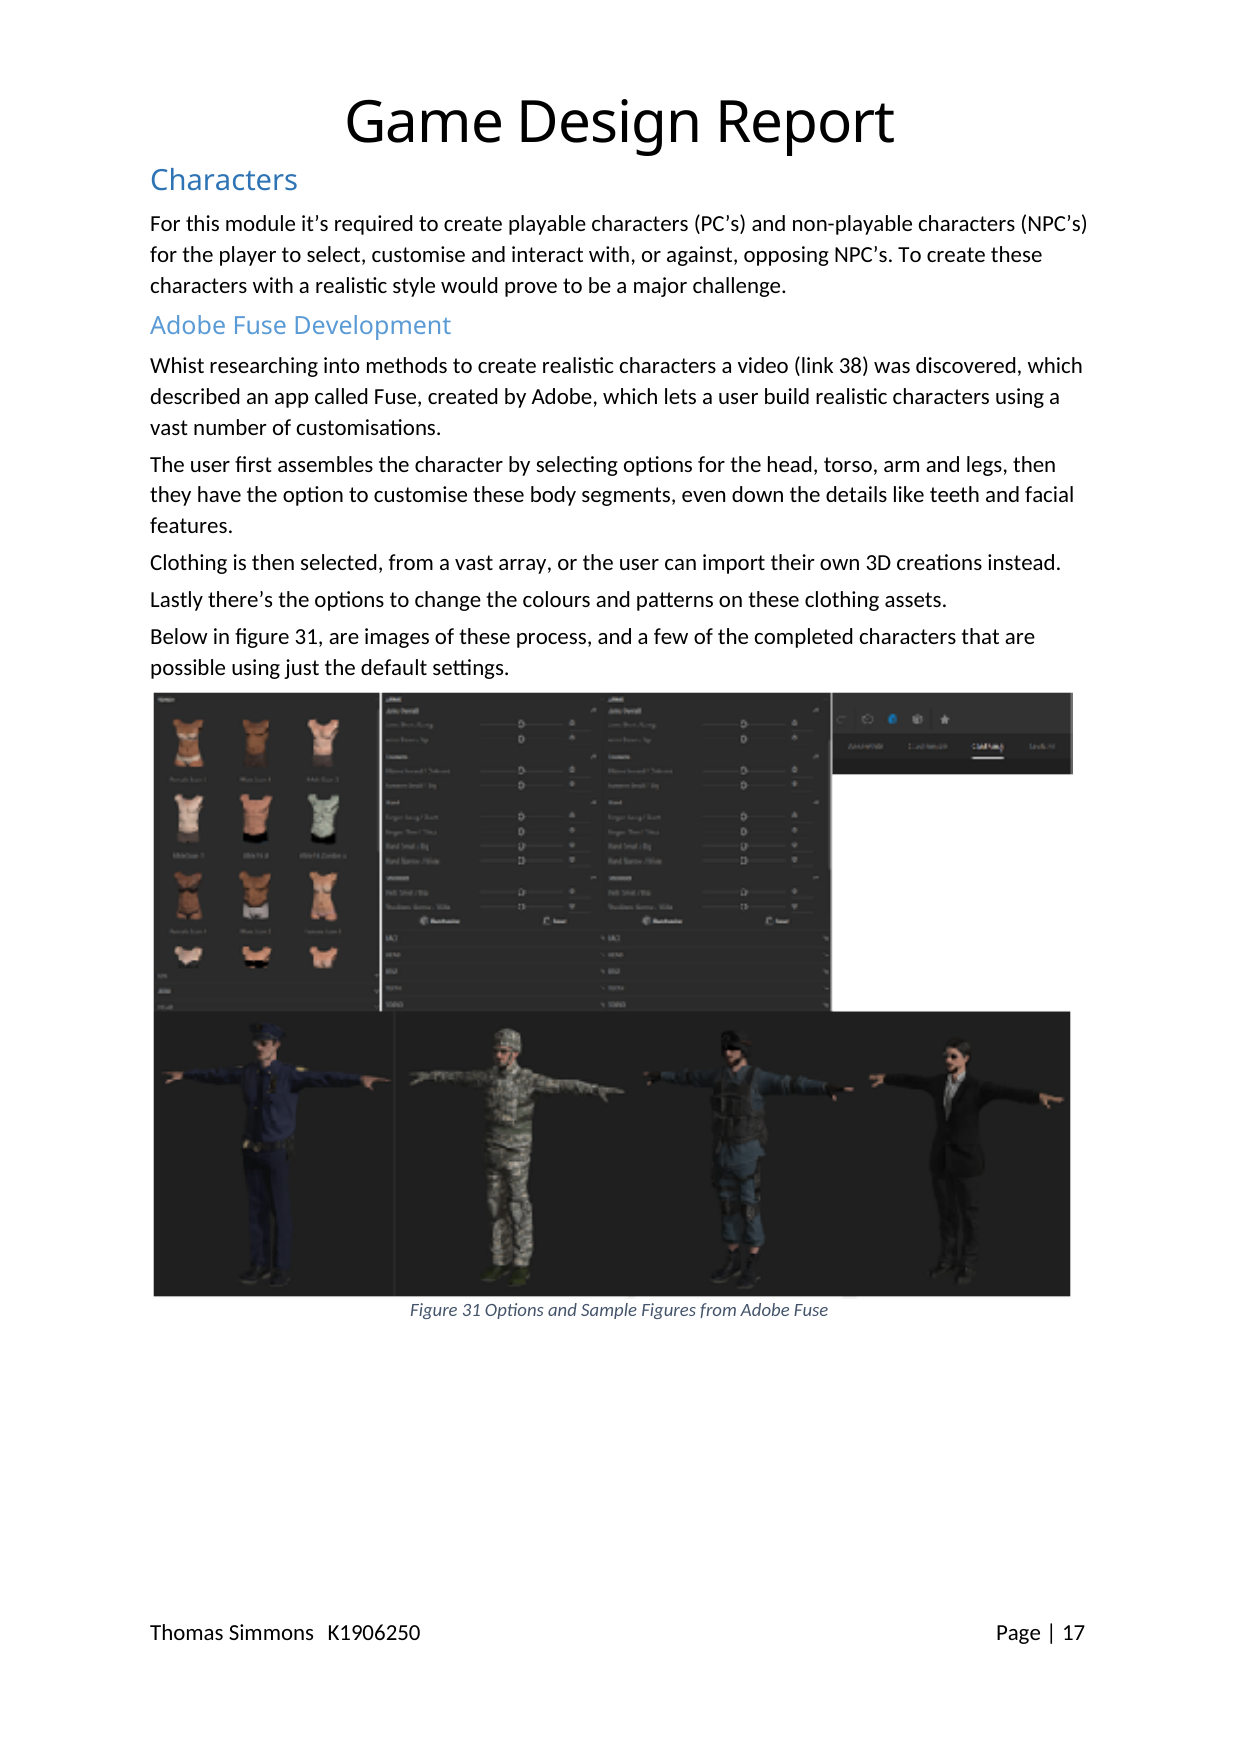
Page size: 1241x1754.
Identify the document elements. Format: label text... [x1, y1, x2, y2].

text Clothing is then selected, from a vast array, or the user can import their own 3D creations instead. [150, 548, 1090, 576]
subtitle Characters [150, 159, 1090, 199]
text Whist researching into methods to create realistic characters a video (link 38) was discovered, which described an app called Fuse, created by Adobe, which lets a user build realistic characters using a vast number of customisations. [150, 351, 1090, 441]
text For this module it’s required to create playable characters (PC’s) and non-playable characters (NPC’s) for the player to select, customise and interact with, or against, opposing NPC’s. To create these characters with a realistic style would prove to be a major challenge. [150, 209, 1090, 299]
subtitle Adobe Fuse Development [150, 308, 1090, 342]
text Below in figure 31, are images of these process, and a few of the completed characters that are possible using just the default settings. [150, 622, 1090, 681]
text Lastly there’s the options to change the colours and patterns on these clothing assets. [150, 585, 1090, 613]
text The user first assembles the character by selecting options for the head, torso, arm and legs, then they have the option to customise these body segments, even down the details like teeth and facial features. [150, 450, 1090, 539]
